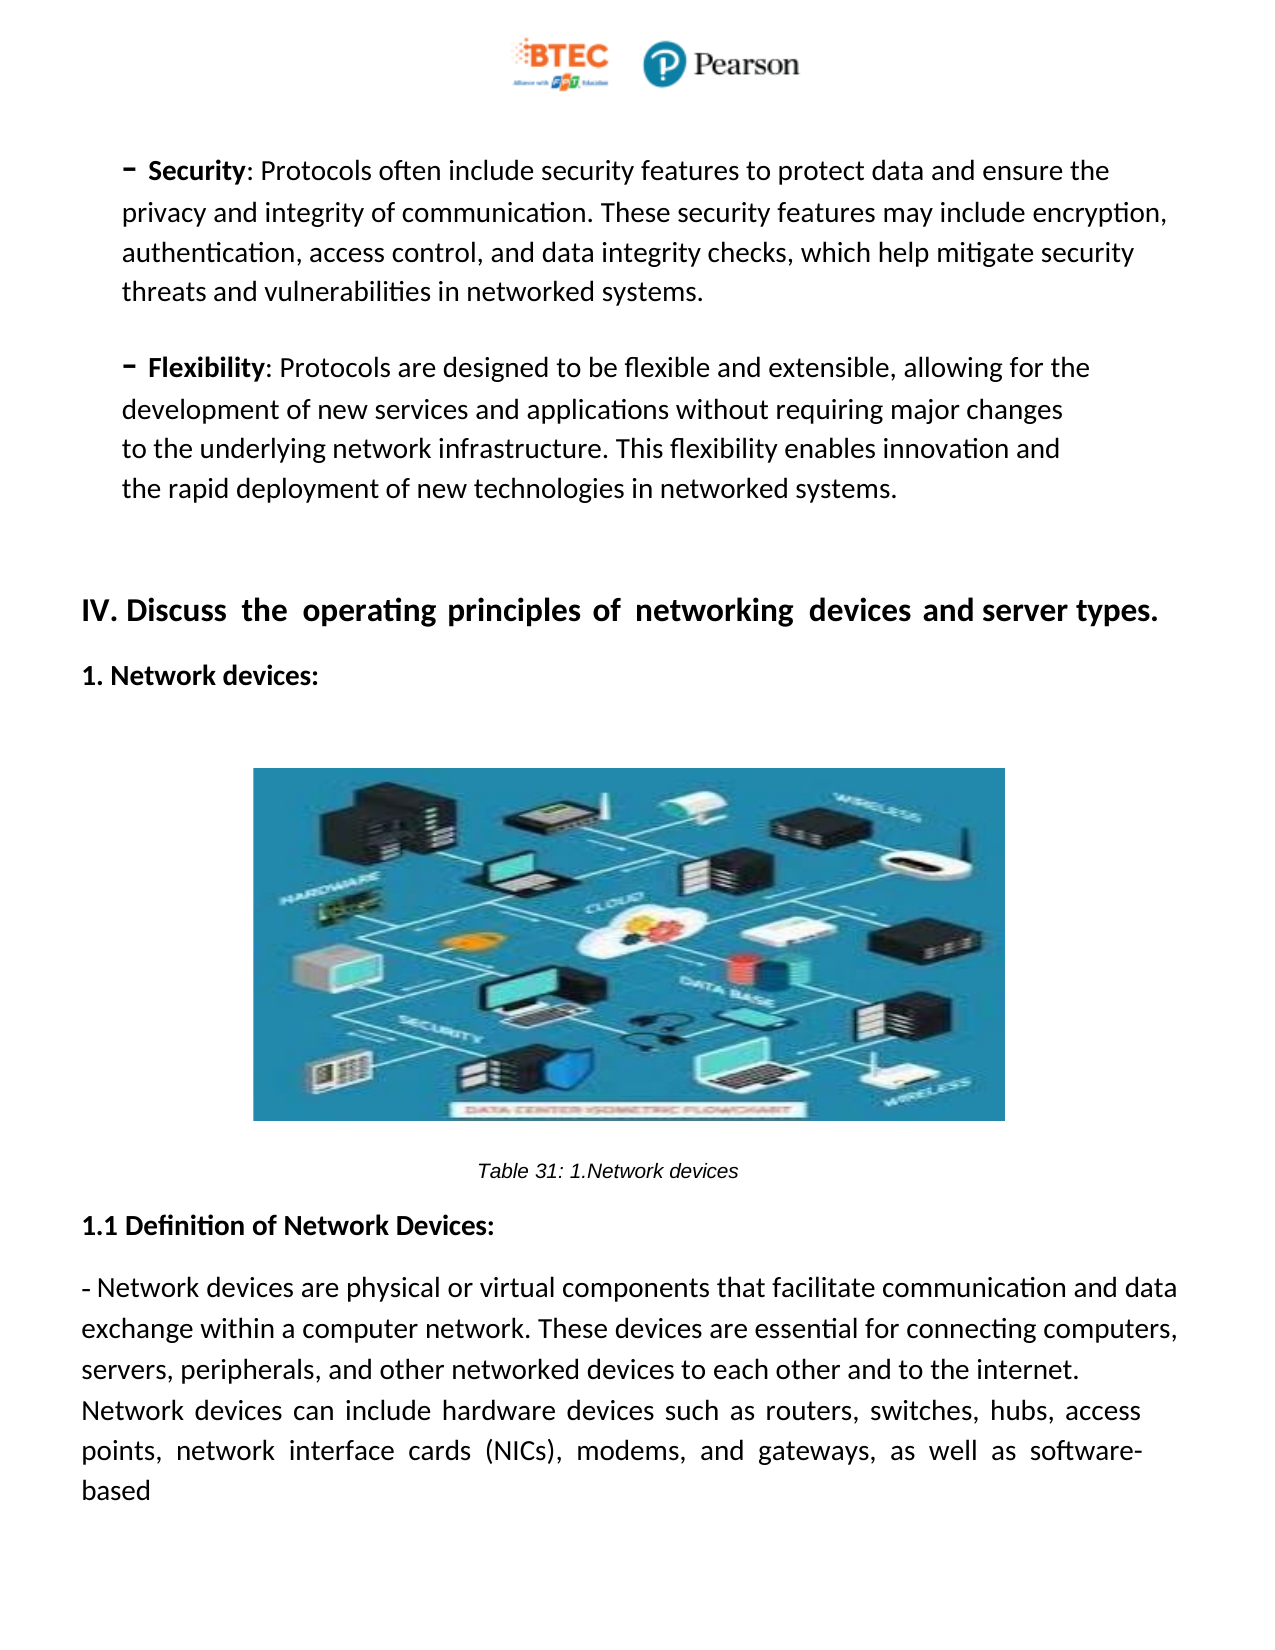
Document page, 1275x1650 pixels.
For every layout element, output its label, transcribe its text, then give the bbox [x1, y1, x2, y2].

list Security: Protocols often include security features to protect data and ensure the privacy and integrity of communication. These security features may include encryption, authentication, access control, and data integrity checks, which help mitigate security threats and vulnerabilities in networked systems. [122, 138, 1168, 309]
picture [502, 32, 816, 102]
text Network devices can include hardware devices such as routers, switches, hubs, access points, network interface cards (NICs), modems, and gateways, as well as software- based [81, 1392, 1143, 1508]
subtitle Network devices: [81, 657, 1244, 693]
list Network devices are physical or virtual components that facilitate communication and data exchange within a computer network. These devices are essential for connecting computers, servers, peripherals, and other networked devices to each other and to the internet. [81, 1269, 1178, 1386]
list Flexibility: Protocols are designed to be flexible and extensible, allowing for the development of new services and applications without requiring major changes to the underlying network infrastructure. This flexibility enables innovation and the rapid deployment of new technologies in networked systems. [122, 334, 1091, 506]
text Table 31: 1.Network devices [171, 1159, 1044, 1183]
subtitle Definition of Network Devices: [81, 1207, 1244, 1243]
picture [253, 768, 1005, 1121]
subtitle Discuss the operating principles of networking devices and server types. [81, 589, 1244, 630]
